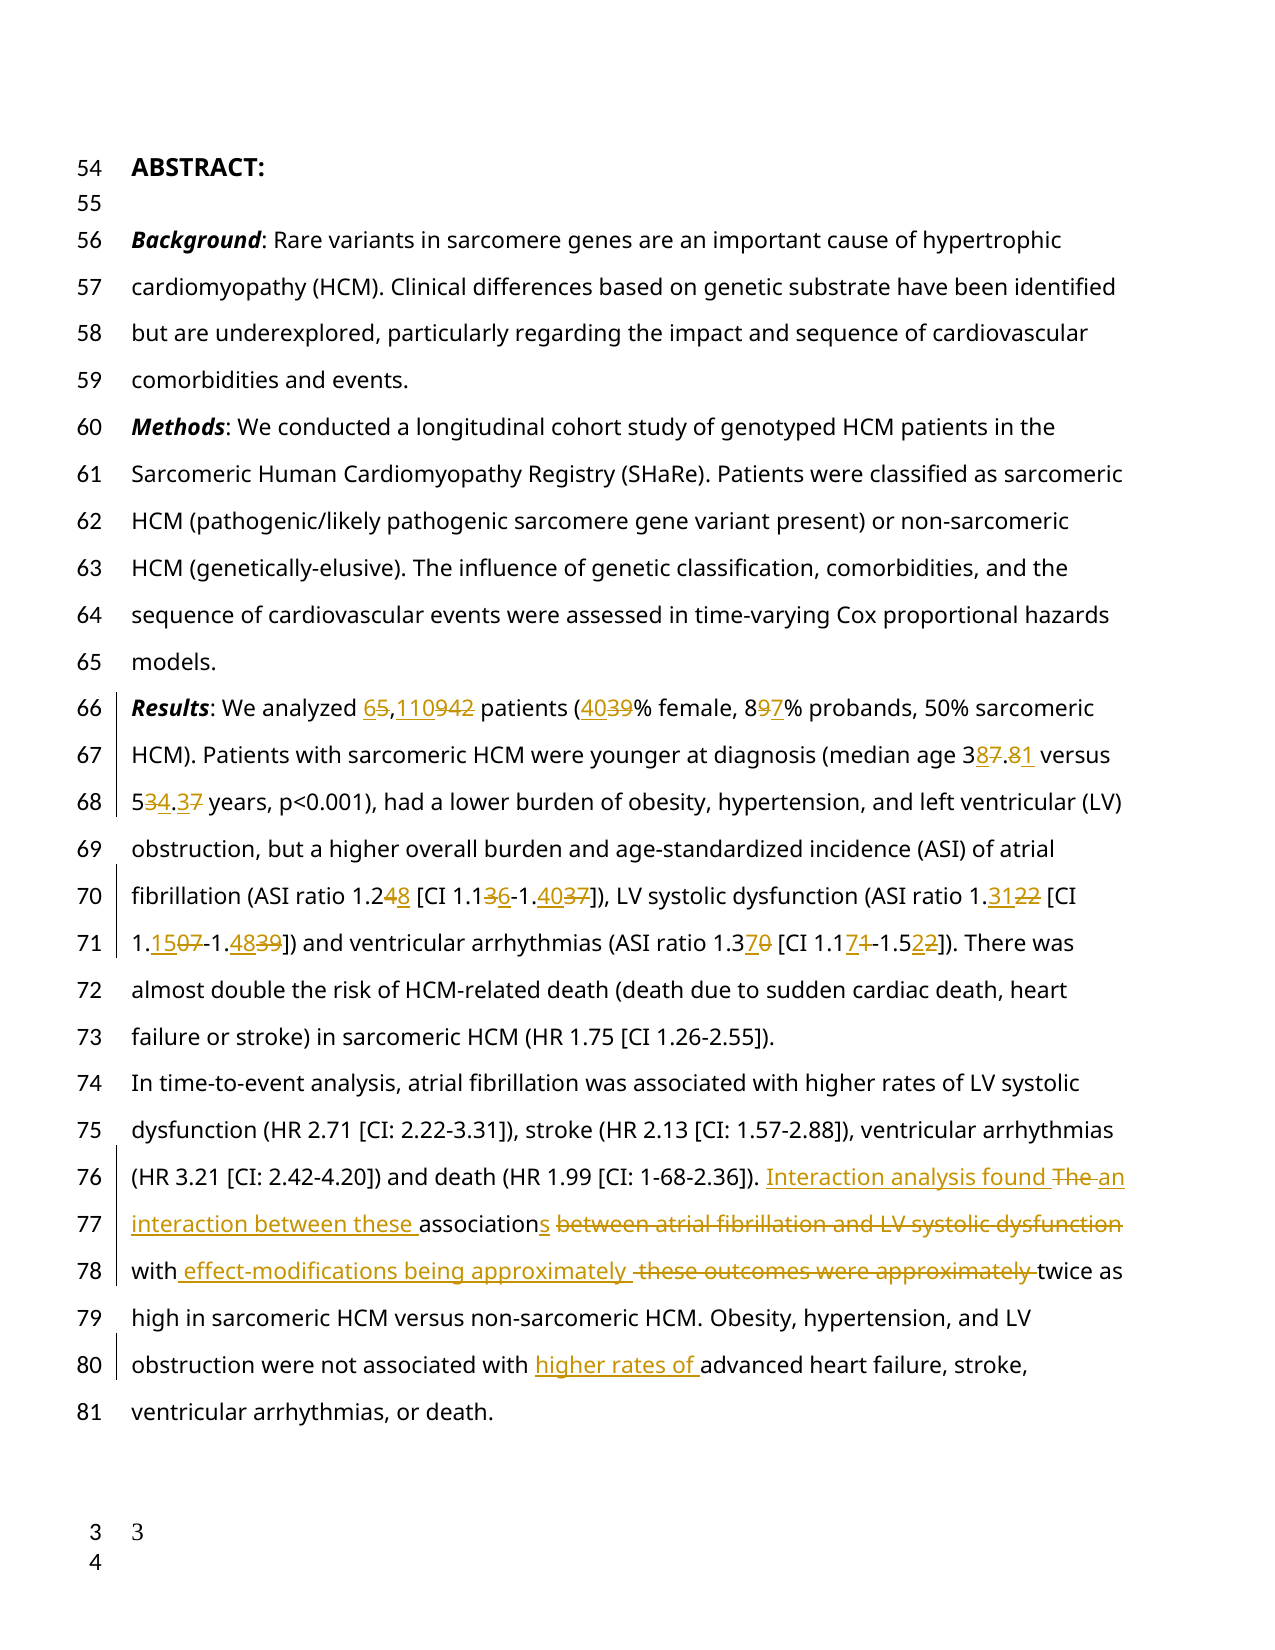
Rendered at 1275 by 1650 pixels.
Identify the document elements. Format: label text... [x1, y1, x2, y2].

text Background: Rare variants in sarcomere genes are an important cause of hypertrophic cardiomyopathy (HCM). Clinical differences based on genetic substrate have been identified but are underexplored, particularly regarding the impact and sequence of cardiovascular comorbidities and events. [131, 223, 1125, 395]
text In time-to-event analysis, atrial fibrillation was associated with higher rates of LV systolic dysfunction (HR 2.71 [CI: 2.22-3.31]), stroke (HR 2.13 [CI: 1.57-2.88]), ventricular arrhythmias (HR 3.21 [CI: 2.42-4.20]) and death (HR 1.99 [CI: 1-68-2.36]). association withtwice as high in sarcomeric HCM versus non-sarcomeric HCM. Obesity, hypertension, and LV obstruction were not associated with advanced heart failure, stroke, ventricular arrhythmias, or death. [131, 1067, 1125, 1427]
text ABSTRACT: [131, 150, 1125, 184]
text Results: We analyzed , patients (% female, 8% probands, 50% sarcomeric HCM). Patients with sarcomeric HCM were younger at diagnosis (median age 3. versus 5. years, p<0.001), had a lower burden of obesity, hypertension, and left ventricular (LV) obstruction, but a higher overall burden and age-standardized incidence (ASI) of atrial fibrillation (ASI ratio 1.2 [CI 1.1-1.]), LV systolic dysfunction (ASI ratio 1. [CI 1.-1.]) and ventricular arrhythmias (ASI ratio 1.3 [CI 1.1-1.5]). There was almost double the risk of HCM-related death (death due to sudden cardiac death, heart failure or stroke) in sarcomeric HCM (HR 1.75 [CI 1.26-2.55]). [131, 692, 1125, 1052]
text Methods: We conducted a longitudinal cohort study of genotyped HCM patients in the Sarcomeric Human Cardiomyopathy Registry (SHaRe). Patients were classified as sarcomeric HCM (pathogenic/likely pathogenic sarcomere gene variant present) or non-sarcomeric HCM (genetically-elusive). The influence of genetic classification, comorbidities, and the sequence of cardiovascular events were assessed in time-varying Cox proportional hazards models. [131, 411, 1125, 677]
